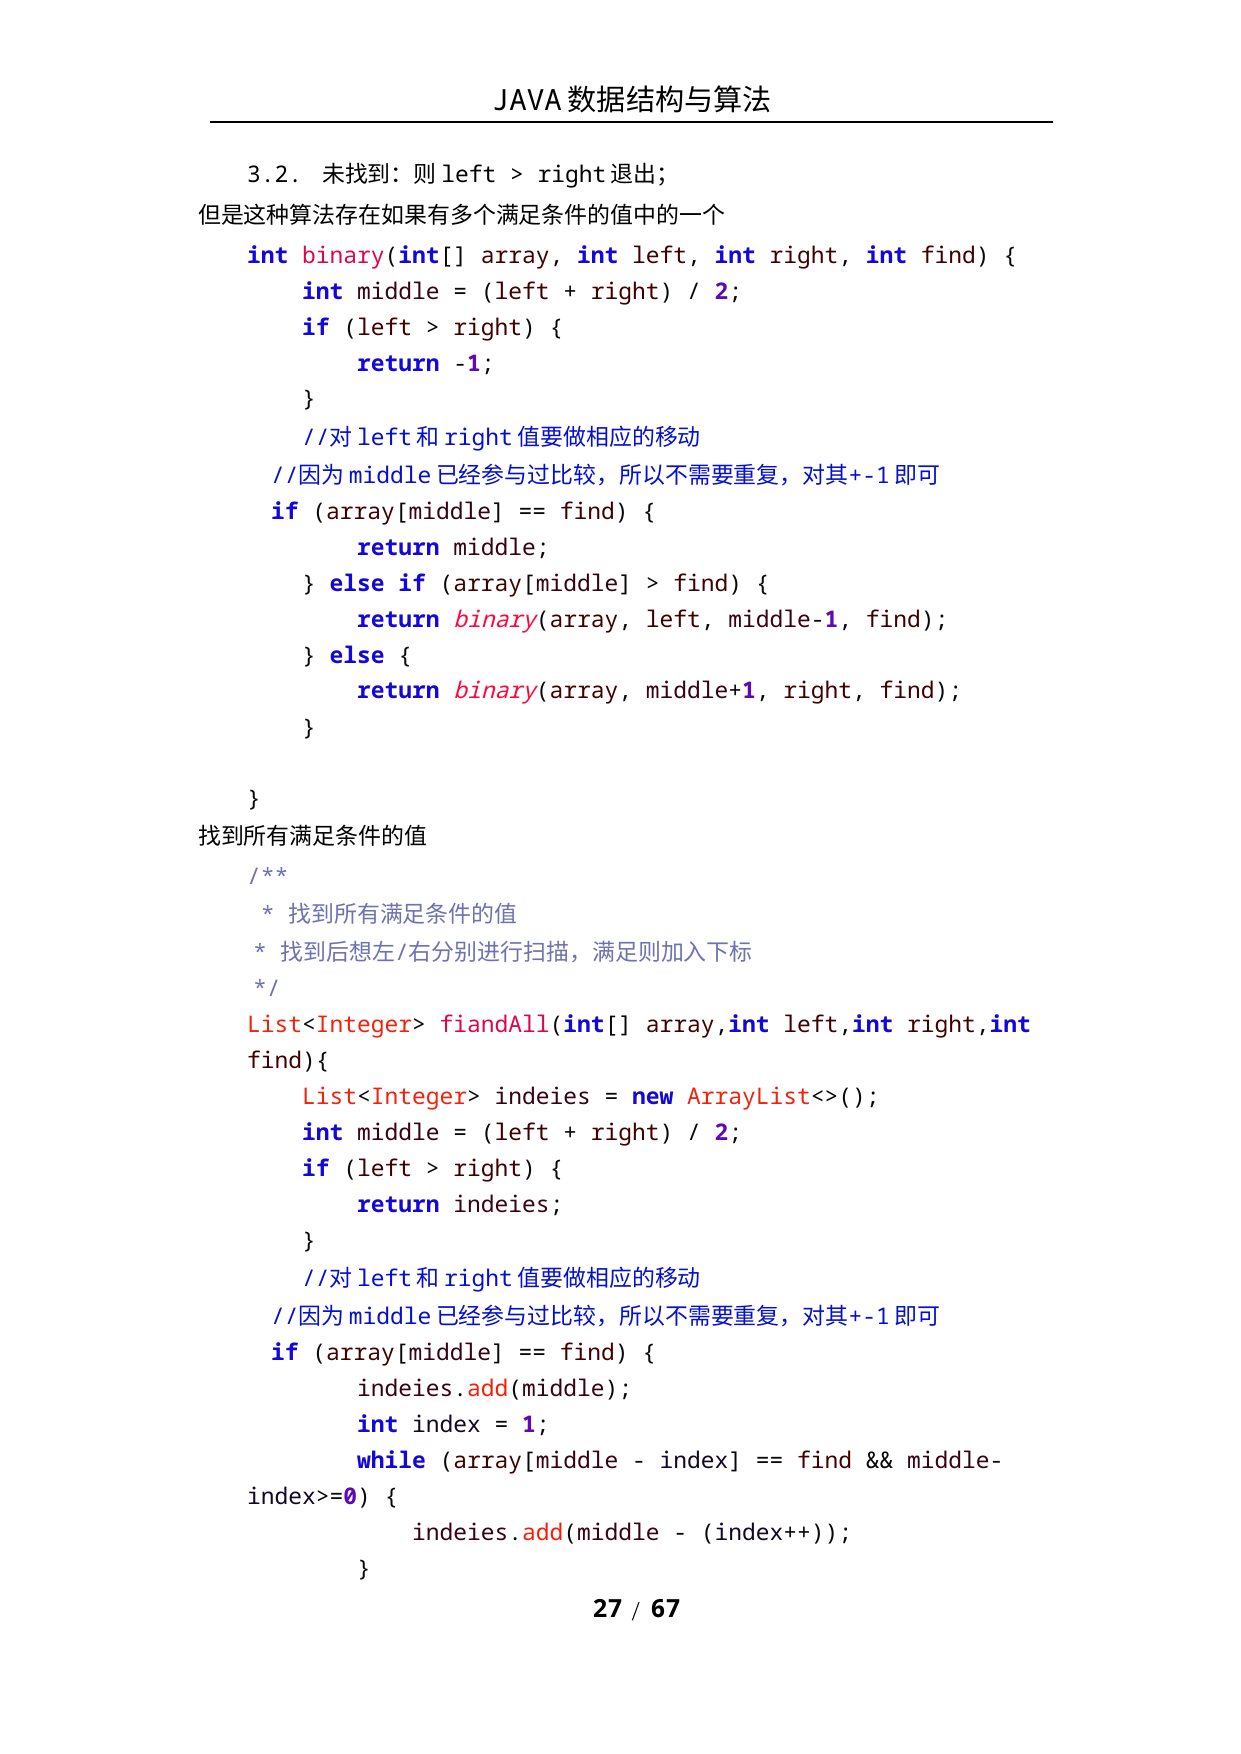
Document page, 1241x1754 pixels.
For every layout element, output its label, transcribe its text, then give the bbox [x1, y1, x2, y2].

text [247, 860, 1053, 1583]
text 找到所有满足条件的值 [198, 818, 1053, 851]
text int binary(int[] array, int left, int right, int find) { int middle = (left + right) / 2; if (left > right) { return -1; } //对left和right值要做相应的移动 //因为middle已经参与过比较，所以不需要重复，对其+-1即可 if (array[middle] == find) { return middle; } else if (array[middle] > find) { return binary(array, left, middle-1, find); } else { return binary(array, middle+1, right, find); } } [247, 239, 1053, 813]
list 未找到：则left > right退出； [247, 156, 1053, 189]
text 但是这种算法存在如果有多个满足条件的值中的一个 [198, 197, 1053, 230]
